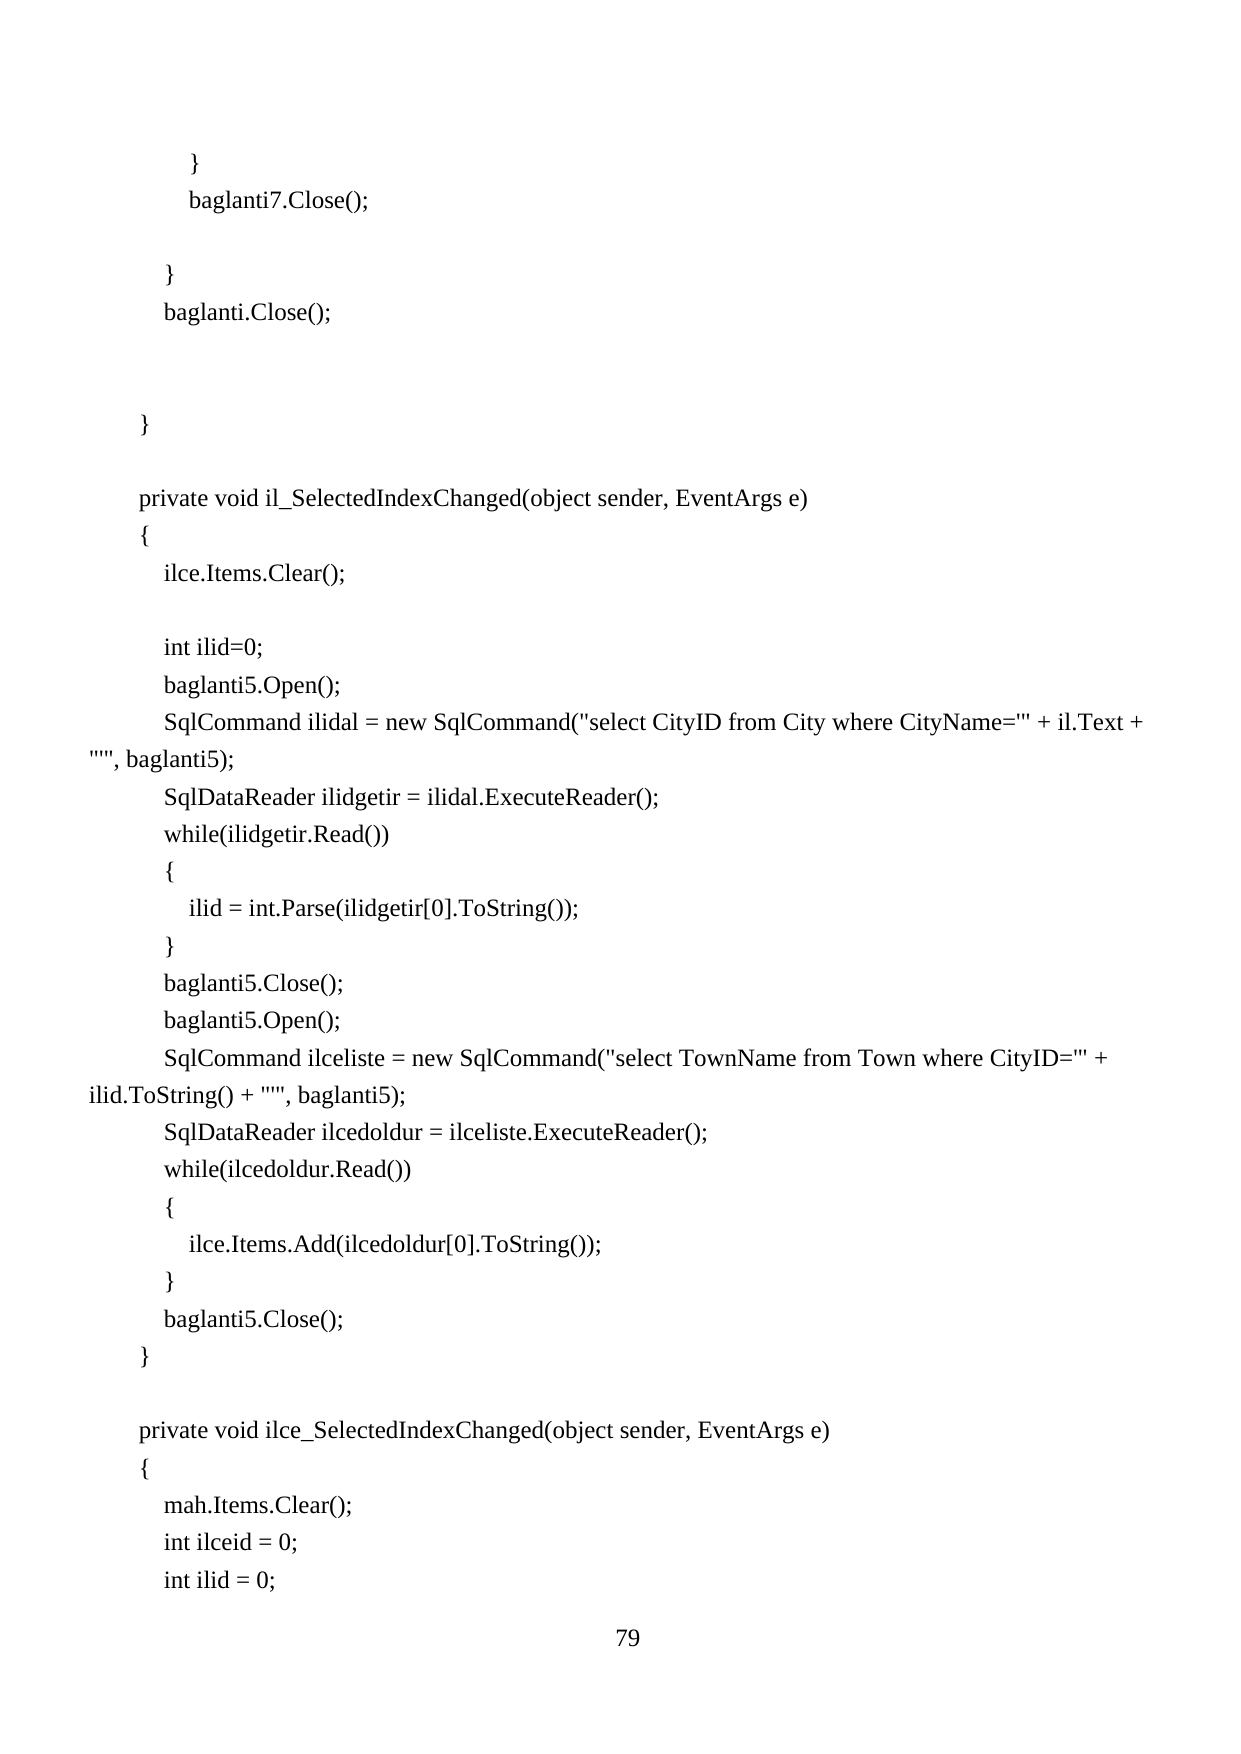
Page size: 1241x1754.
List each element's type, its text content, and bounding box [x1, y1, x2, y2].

text baglanti5.Open(); [89, 1005, 1167, 1034]
text int ilid = 0; [89, 1565, 1167, 1593]
text { [89, 1453, 1167, 1482]
text } [89, 1266, 1167, 1295]
text SqlDataReader ilcedoldur = ilceliste.ExecuteReader(); [89, 1117, 1167, 1146]
text SqlDataReader ilidgetir = ilidal.ExecuteReader(); [89, 782, 1167, 810]
text } [89, 409, 1167, 437]
text baglanti5.Close(); [89, 1304, 1167, 1332]
text baglanti7.Close(); [89, 185, 1167, 214]
text mah.Items.Clear(); [89, 1490, 1167, 1519]
text private void ilce_SelectedIndexChanged(object sender, EventArgs e) [89, 1416, 1167, 1444]
text } [89, 148, 1167, 176]
text baglanti5.Open(); [89, 670, 1167, 698]
text ilce.Items.Clear(); [89, 558, 1167, 587]
text ilid = int.Parse(ilidgetir[0].ToString()); [89, 893, 1167, 922]
text ilce.Items.Add(ilcedoldur[0].ToString()); [89, 1229, 1167, 1258]
text baglanti5.Close(); [89, 968, 1167, 997]
text { [89, 521, 1167, 549]
text } [89, 259, 1167, 288]
text int ilceid = 0; [89, 1527, 1167, 1556]
text } [89, 931, 1167, 959]
text while(ilidgetir.Read()) [89, 819, 1167, 848]
text private void il_SelectedIndexChanged(object sender, EventArgs e) [89, 483, 1167, 512]
text { [89, 1192, 1167, 1221]
text SqlCommand ilidal = new SqlCommand("select CityID from City where CityName='" + il.Text + "'", baglanti5); [89, 707, 1167, 773]
text } [89, 1341, 1167, 1370]
text SqlCommand ilceliste = new SqlCommand("select TownName from Town where CityID='" + ilid.ToString() + "'", baglanti5); [89, 1043, 1167, 1109]
text while(ilcedoldur.Read()) [89, 1154, 1167, 1183]
text int ilid=0; [89, 632, 1167, 661]
text { [89, 856, 1167, 885]
text baglanti.Close(); [89, 297, 1167, 326]
